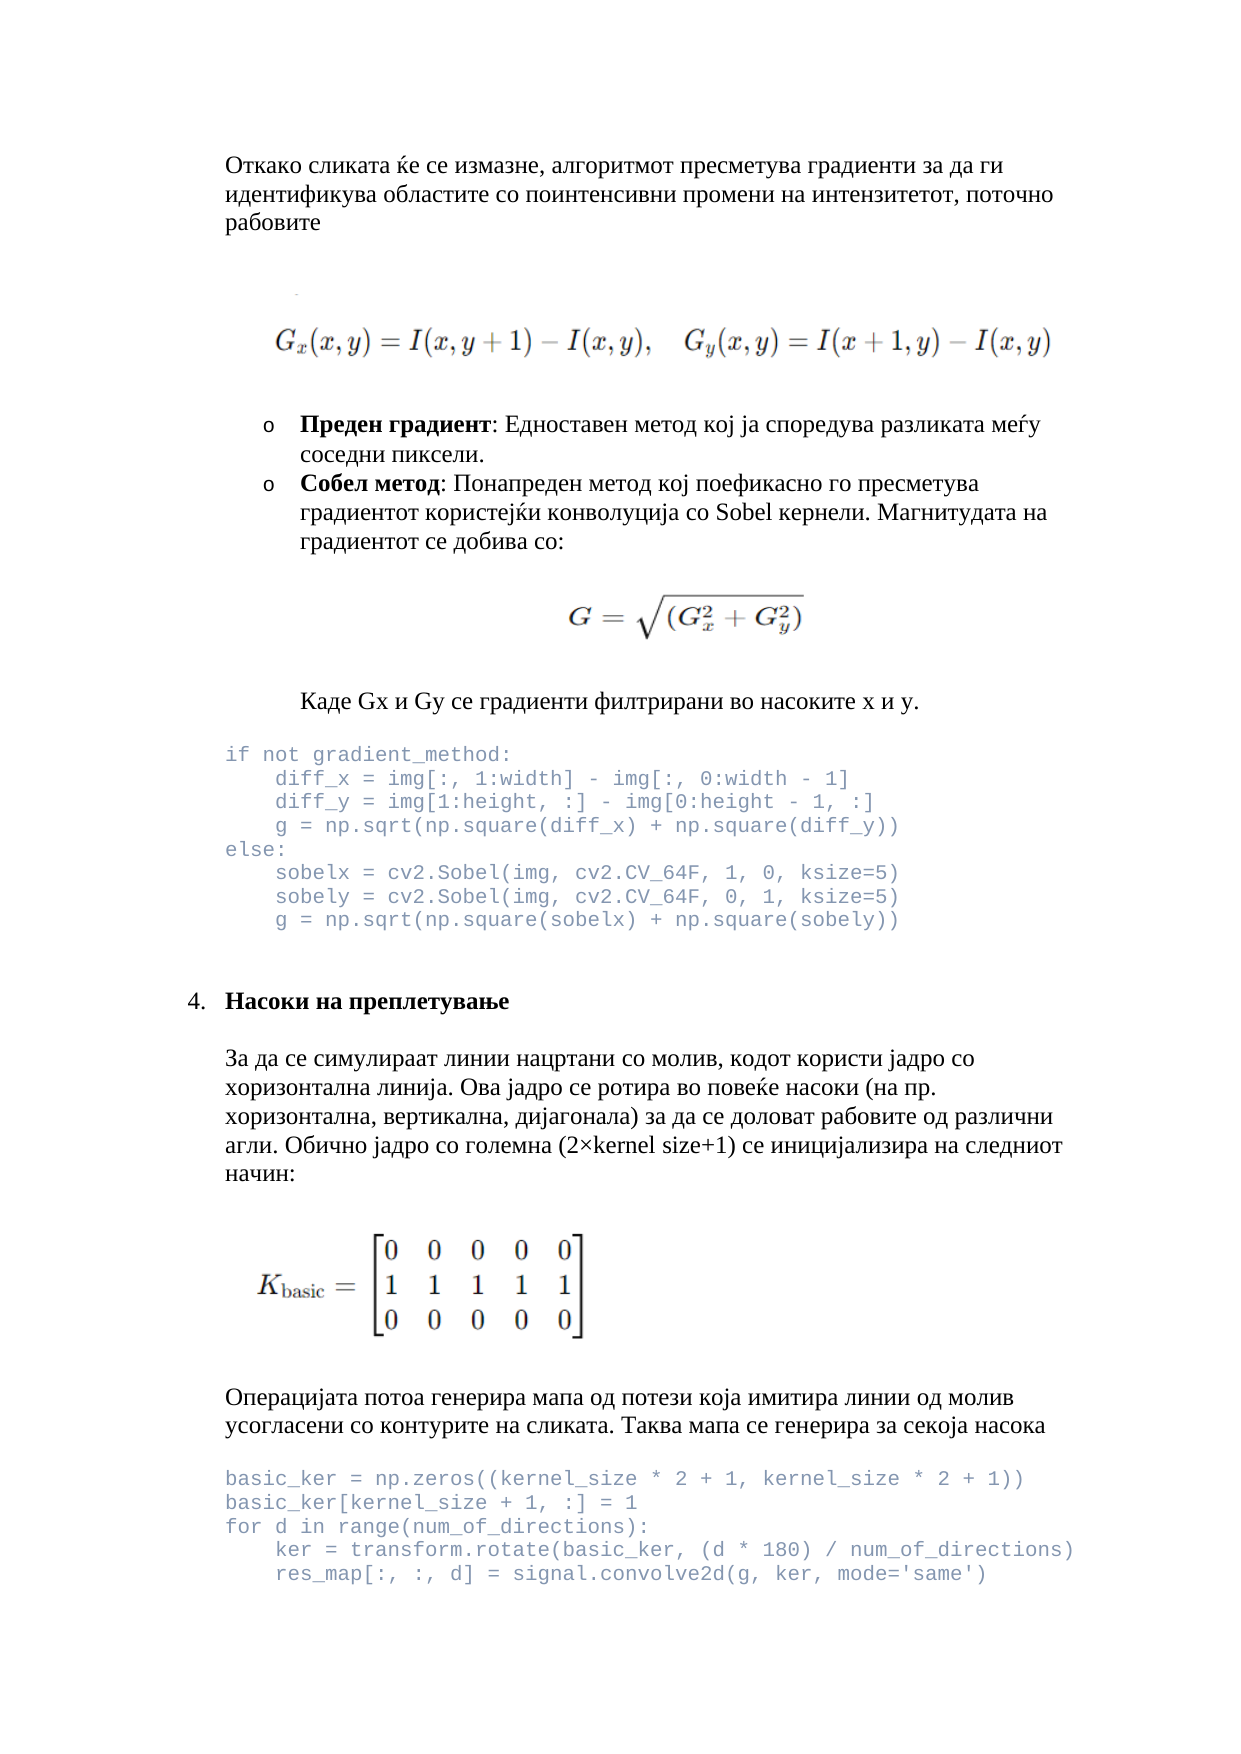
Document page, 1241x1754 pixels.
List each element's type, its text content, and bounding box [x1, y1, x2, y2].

text Каде Gx и Gy се градиенти филтрирани во насоките х и у. [300, 686, 1090, 715]
list Насоки на преплетување [187, 986, 1090, 1015]
picture [537, 584, 853, 657]
text g = np.sqrt(np.square(sobelx) + np.square(sobely)) [225, 909, 1090, 933]
text basic_ker = np.zeros((kernel_size * 2 + 1, kernel_size * 2 + 1)) [225, 1468, 1090, 1492]
text sobely = cv2.Sobel(img, cv2.CV_64F, 0, 1, ksize=5) [225, 886, 1090, 909]
text sobelx = cv2.Sobel(img, cv2.CV_64F, 1, 0, ksize=5) [225, 862, 1090, 886]
text ker = transform.rotate(basic_ker, (d * 180) / num_of_directions) [225, 1539, 1090, 1563]
text for d in range(num_of_directions): [225, 1516, 1090, 1539]
picture [225, 1216, 600, 1353]
text res_map[:, :, d] = signal.convolve2d(g, ker, mode='same') [225, 1563, 1090, 1587]
text Операцијата потоа генерира мапа од потези која имитира линии од молив усогласени со контурите на сликата. Таква мапа се генерира за секоја насока [225, 1382, 1090, 1439]
text diff_x = img[:, 1:width] - img[:, 0:width - 1] [225, 768, 1090, 791]
text diff_y = img[1:height, :] - img[0:height - 1, :] [225, 791, 1090, 815]
text g = np.sqrt(np.square(diff_x) + np.square(diff_y)) [225, 815, 1090, 838]
picture [261, 294, 1065, 381]
text else: [225, 838, 1090, 862]
text За да се симулираат линии нацртани со молив, кодот користи јадро со хоризонтална линија. Ова јадро се ротира во повеќе насоки (на пр. хоризонтална, вертикална, дијагонала) за да се доловат рабовите од различни агли. Обично јадро со големна (2×kernel size+1) се иницијализира на следниот начин: [225, 1015, 1090, 1187]
text Откако сликата ќе се измазне, алгоритмот пресметува градиенти за да ги идентификува областите со поинтенсивни промени на интензитетот, поточно рабовите [225, 150, 1090, 236]
list Собел метод: Понапреден метод кој поефикасно го пресметува градиентот користејќи конволуција со Sobel кернели. Магнитудата на градиентот се добива со: [262, 468, 1090, 555]
text basic_ker[kernel_size + 1, :] = 1 [225, 1492, 1090, 1516]
text if not gradient_method: [225, 744, 1090, 768]
